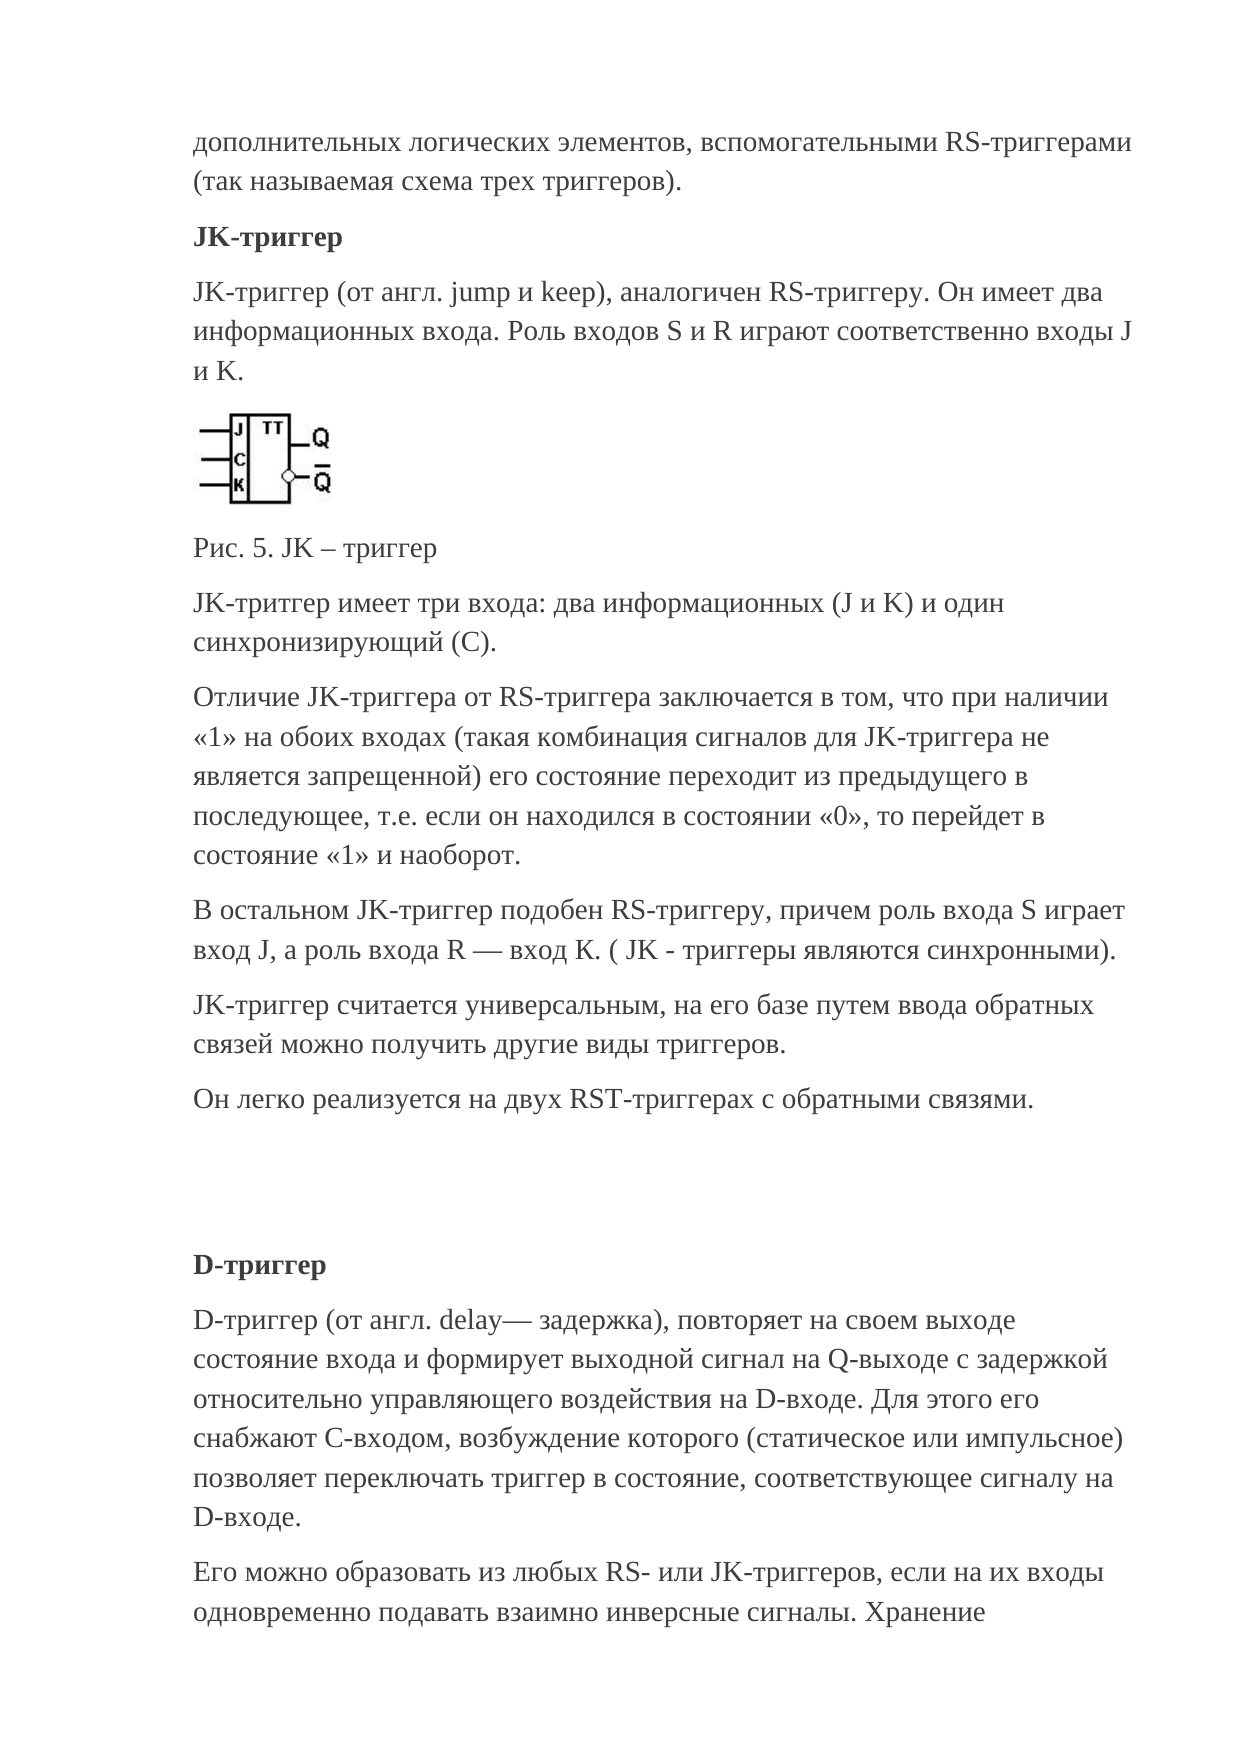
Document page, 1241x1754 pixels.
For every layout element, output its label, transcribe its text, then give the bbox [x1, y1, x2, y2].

text JK-тритгер имеет три входа: два информационных (J и K) и один синхронизирующий (С). [193, 579, 1136, 658]
text Он легко реализуется на двух RST-триггерах с обратными связями. [193, 1076, 1136, 1115]
text JK-триггер [193, 213, 1136, 252]
text D-триггер [193, 1241, 1136, 1280]
text В остальном JK-триггер подобен RS-триггеру, причем роль входа S играет вход J, а роль входа R — вход К. ( JK - триггеры являются синхронными). [193, 886, 1136, 965]
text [193, 118, 1136, 197]
text JK-триггер считается универсальным, на его базе путем ввода обратных связей можно получить другие виды триггеров. [193, 981, 1136, 1060]
text D-триггер (от англ. delay— задержка), повторяет на своем выходе состояние входа и формирует выходной сигнал на Q-выходе с задержкой относительно управляющего воздействия на D-входе. Для этого его снабжают С-входом, возбуждение которого (статическое или импульсное) позволяет переключать триггер в состояние, соответствующее сигналу на D-входе. [193, 1296, 1136, 1533]
picture [192, 401, 339, 509]
text JK-триггер (от англ. jump и keep), аналогичен RS-триггеру. Он имеет два информационных входа. Роль входов S и R играют соответственно входы J и K. [193, 268, 1136, 386]
text Отличие JK-триггера от RS-триггера заключается в том, что при наличии «1» на обоих входах (такая комбинация сигналов для JK-триггера не является запрещенной) его состояние переходит из предыдущего в последующее, т.е. если он находился в состоянии «0», то перейдет в состояние «1» и наоборот. [193, 673, 1136, 871]
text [193, 1548, 1136, 1627]
text Рис. 5. JK – триггер [193, 524, 1136, 563]
